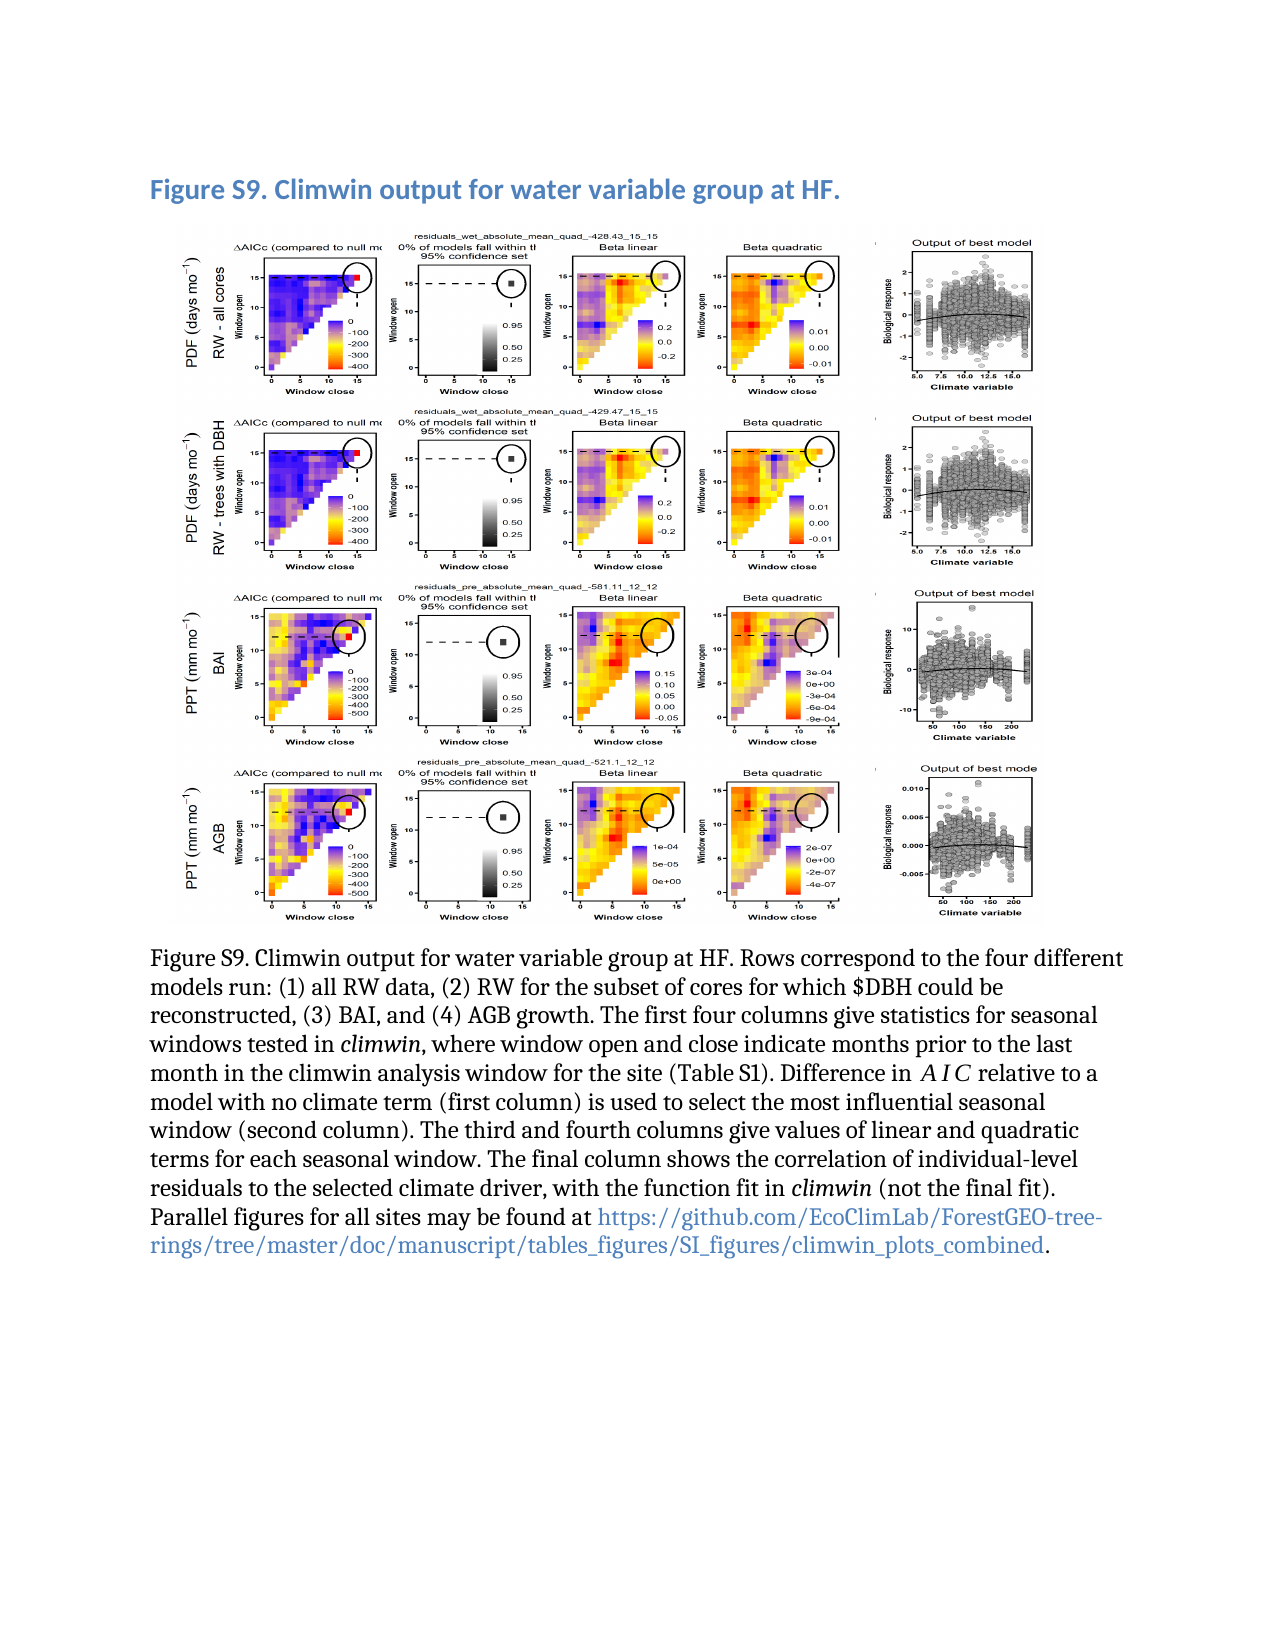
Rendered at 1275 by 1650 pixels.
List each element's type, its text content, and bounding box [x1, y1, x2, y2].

picture [168, 225, 1044, 926]
subtitle Figure S9. Climwin output for water variable group at HF. [150, 171, 1125, 206]
text Figure S9. Climwin output for water variable group at HF. Rows correspond to the four different models run: (1) all RW data, (2) RW for the subset of cores for which $DBH could be reconstructed, (3) BAI, and (4) AGB growth. The first four columns give statistics for seasonal windows tested in climwin, where window open and close indicate months prior to the last month in the climwin analysis window for the site (Table S1). Difference in relative to a model with no climate term (first column) is used to select the most influential seasonal window (second column). The third and fourth columns give values of linear and quadratic terms for each seasonal window. The final column shows the correlation of individual-level residuals to the selected climate driver, with the function fit in climwin (not the final fit). Parallel figures for all sites may be found at https://github.com/EcoClimLab/ForestGEO-tree-rings/tree/master/doc/manuscript/tables_figures/SI_figures/climwin_plots_combined. [150, 944, 1125, 1260]
